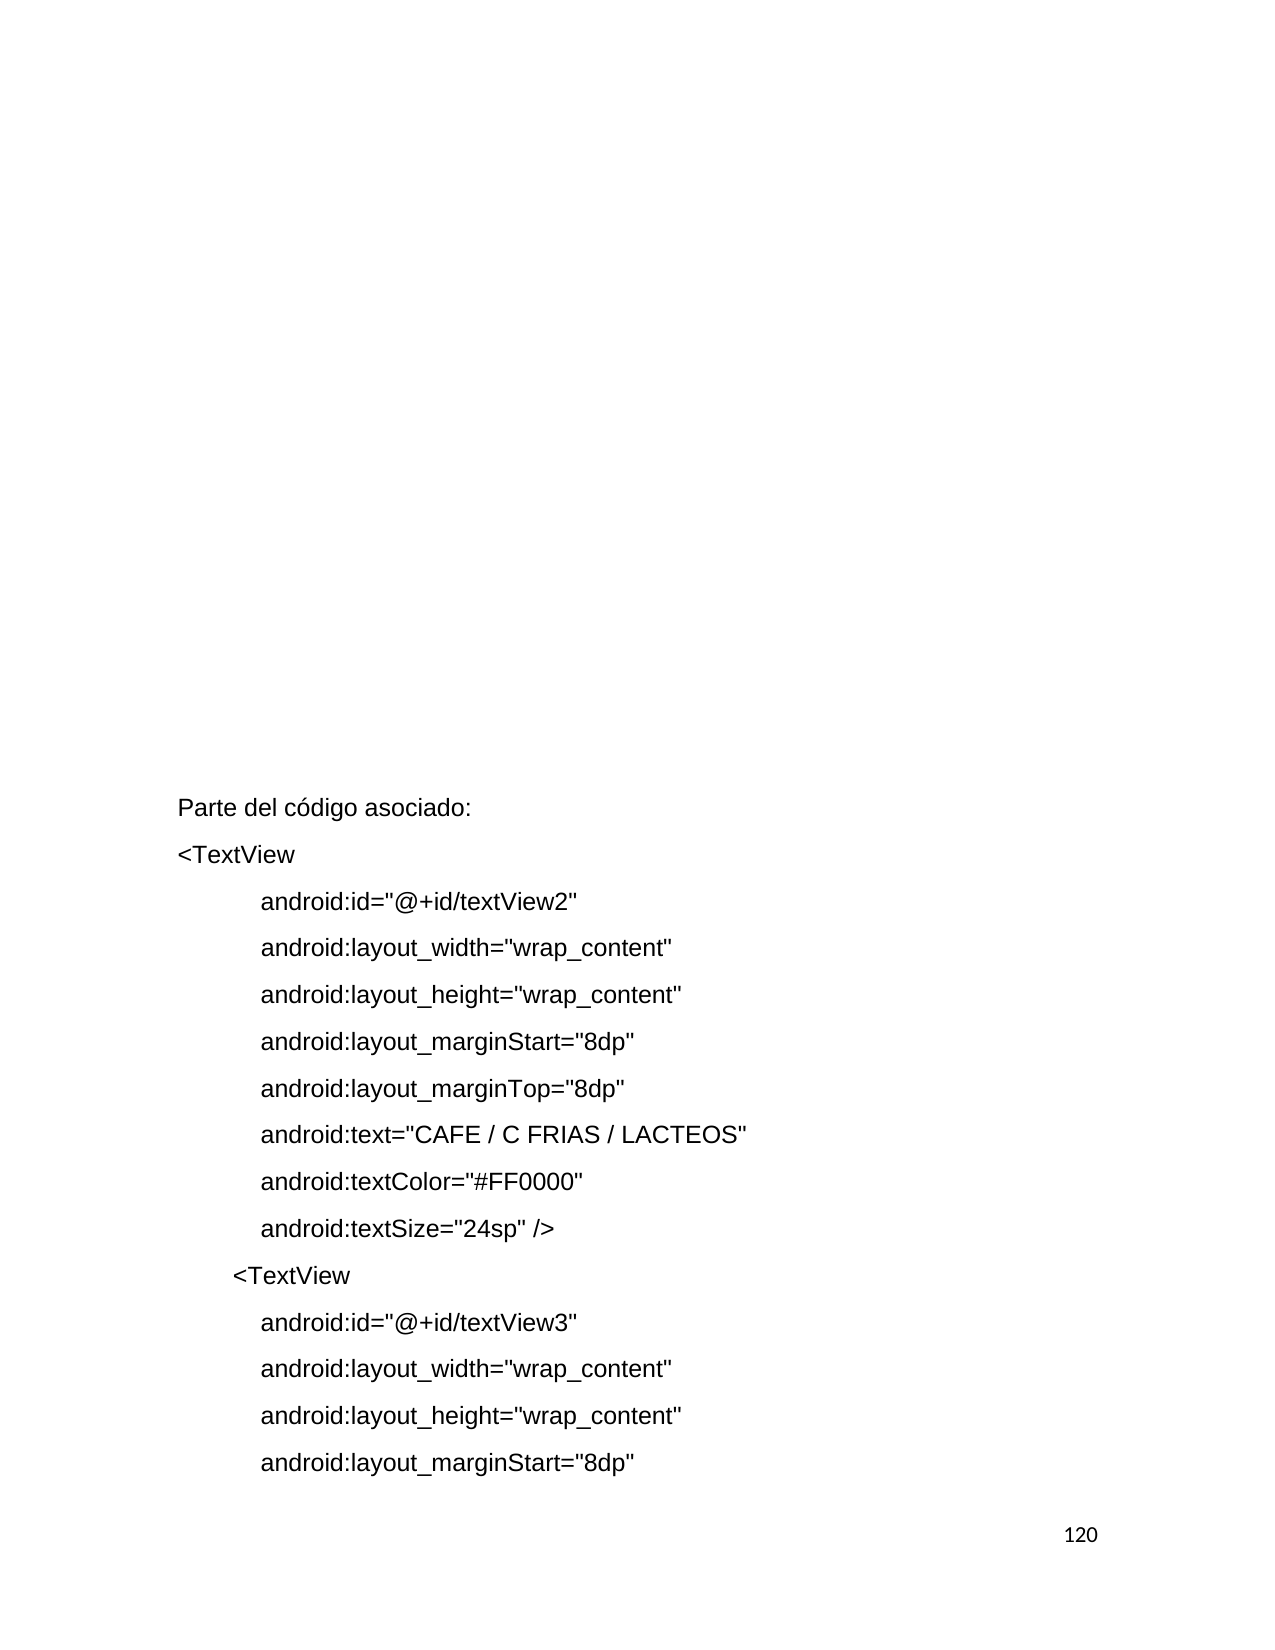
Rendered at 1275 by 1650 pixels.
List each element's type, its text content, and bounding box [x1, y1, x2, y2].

text android:id="@+id/textView3" [177, 1307, 1098, 1336]
text android:layout_width="wrap_content" [177, 1354, 1098, 1383]
text android:layout_height="wrap_content" [177, 980, 1098, 1009]
text <TextView [177, 840, 1098, 868]
text android:layout_marginTop="8dp" [177, 1074, 1098, 1102]
text android:layout_height="wrap_content" [177, 1401, 1098, 1430]
text android:textSize="24sp" /> [177, 1214, 1098, 1243]
text android:id="@+id/textView2" [177, 887, 1098, 915]
text <TextView [177, 1261, 1098, 1289]
text android:textColor="#FF0000" [177, 1167, 1098, 1196]
text android:text="CAFE / C FRIAS / LACTEOS" [177, 1120, 1098, 1149]
text Parte del código asociado: [177, 793, 1098, 822]
text android:layout_marginStart="8dp" [177, 1448, 1098, 1477]
text android:layout_marginStart="8dp" [177, 1027, 1098, 1056]
text android:layout_width="wrap_content" [177, 933, 1098, 962]
